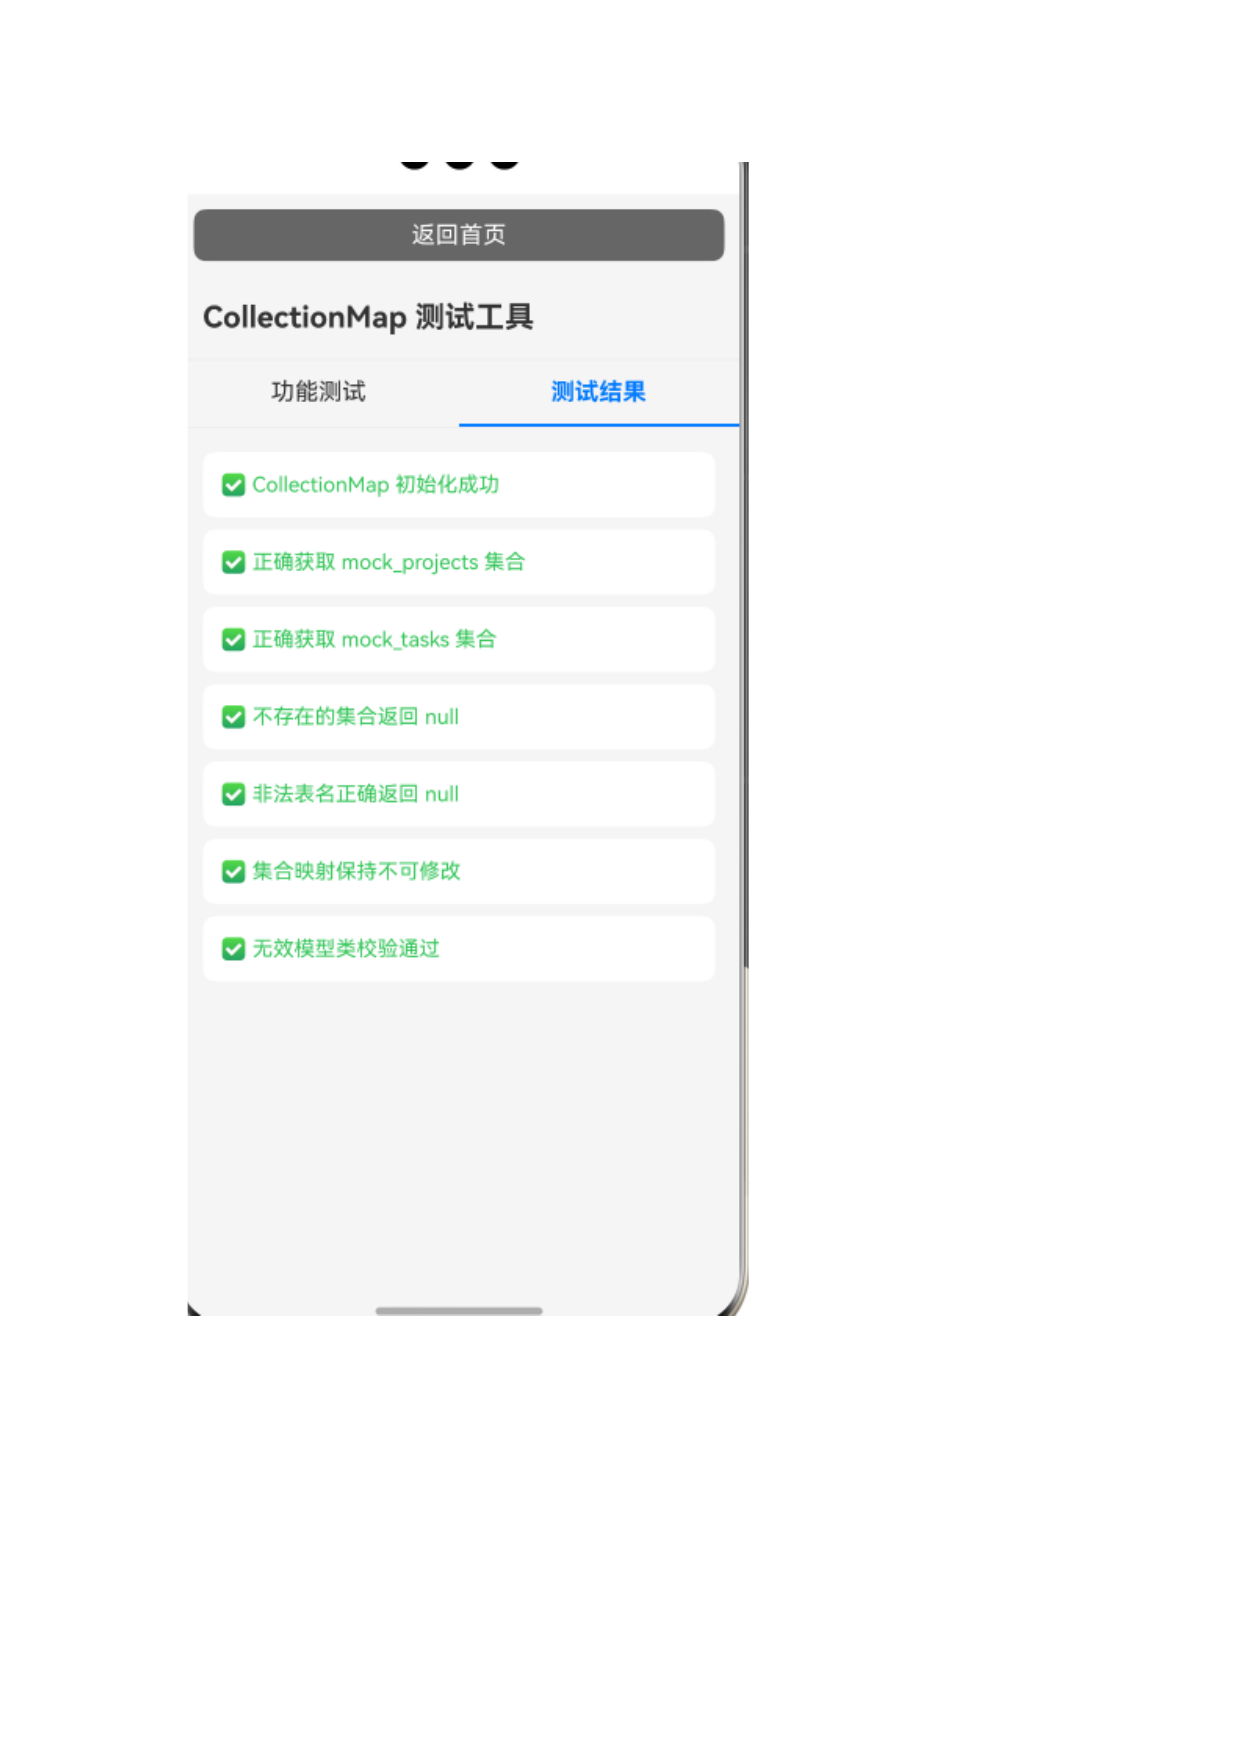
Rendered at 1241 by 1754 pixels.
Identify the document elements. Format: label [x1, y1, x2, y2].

picture [187, 162, 749, 1316]
